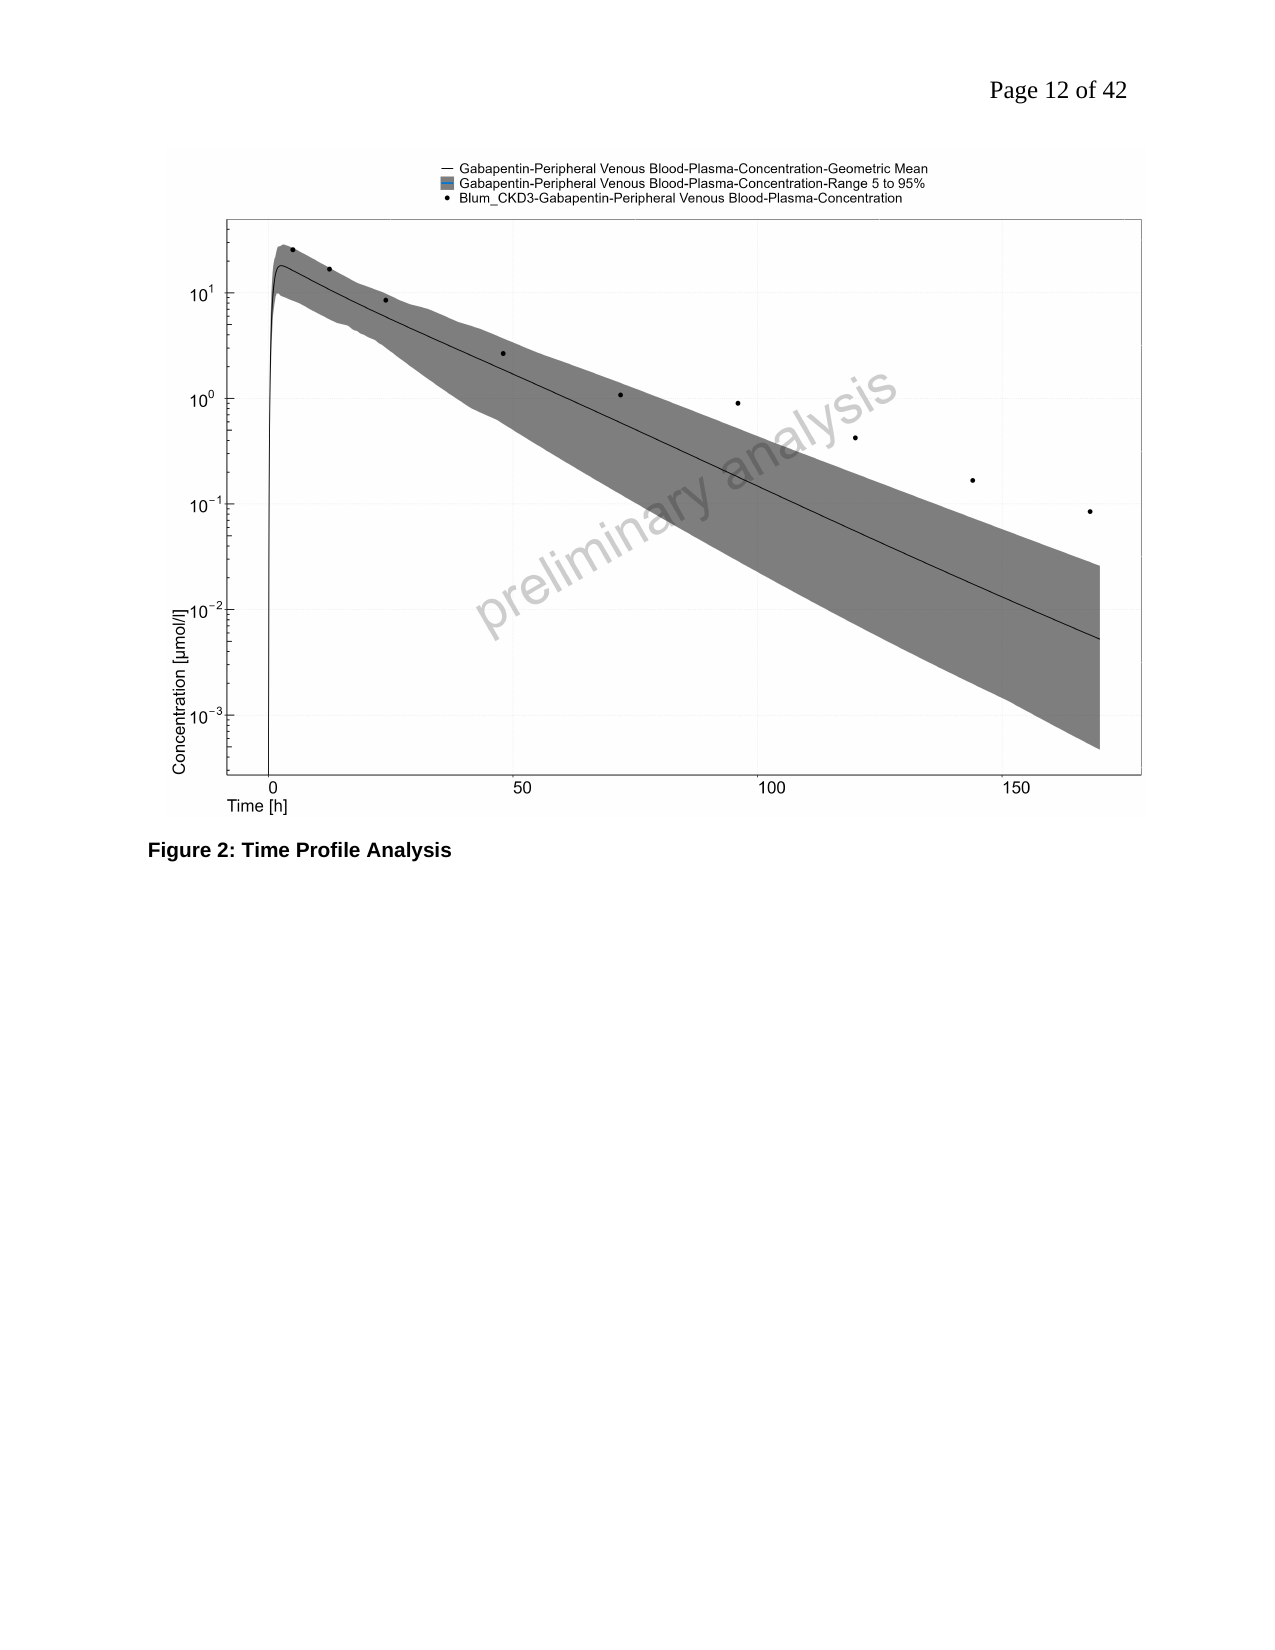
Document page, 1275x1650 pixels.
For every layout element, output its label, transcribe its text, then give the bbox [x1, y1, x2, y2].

picture [166, 147, 1146, 818]
text Figure 2: Time Profile Analysis [148, 838, 1127, 862]
